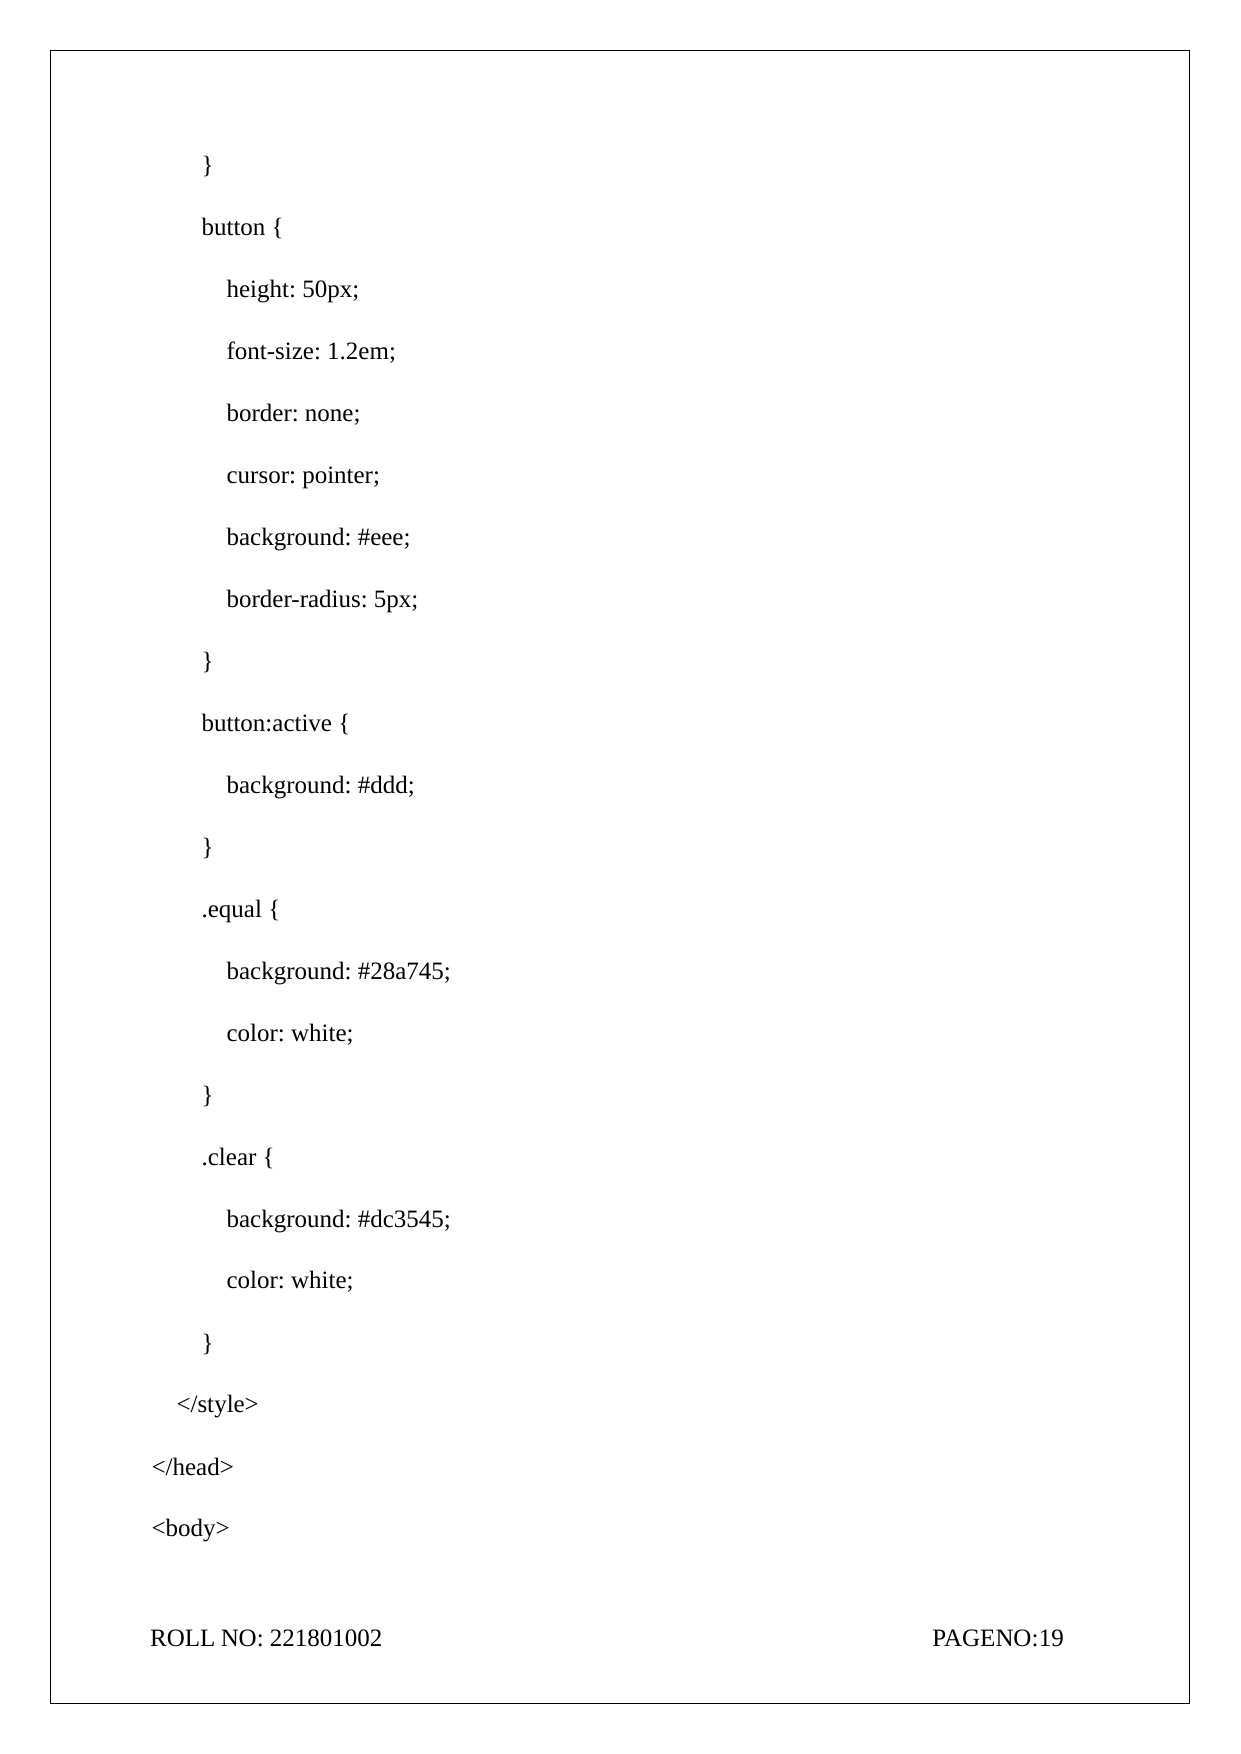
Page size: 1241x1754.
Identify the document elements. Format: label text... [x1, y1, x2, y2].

text border-radius: 5px; [151, 584, 1090, 613]
text button:active { [151, 708, 1090, 737]
text border: none; [151, 398, 1090, 427]
text color: white; [151, 1266, 1090, 1294]
text cursor: pointer; [151, 460, 1090, 489]
text .clear { [151, 1142, 1090, 1170]
text } [151, 1080, 1090, 1108]
text background: #eee; [151, 522, 1090, 551]
text } [151, 646, 1090, 674]
text } [151, 1328, 1090, 1356]
text } [151, 832, 1090, 861]
text font-size: 1.2em; [151, 336, 1090, 365]
text <body> [151, 1513, 1090, 1542]
text </head> [151, 1452, 1090, 1480]
text .equal { [151, 894, 1090, 922]
text color: white; [151, 1018, 1090, 1046]
text background: #ddd; [151, 770, 1090, 798]
text background: #28a745; [151, 956, 1090, 984]
text } [151, 150, 1090, 179]
text background: #dc3545; [151, 1204, 1090, 1232]
text </style> [151, 1389, 1090, 1418]
text button { [151, 212, 1090, 241]
text height: 50px; [151, 274, 1090, 303]
